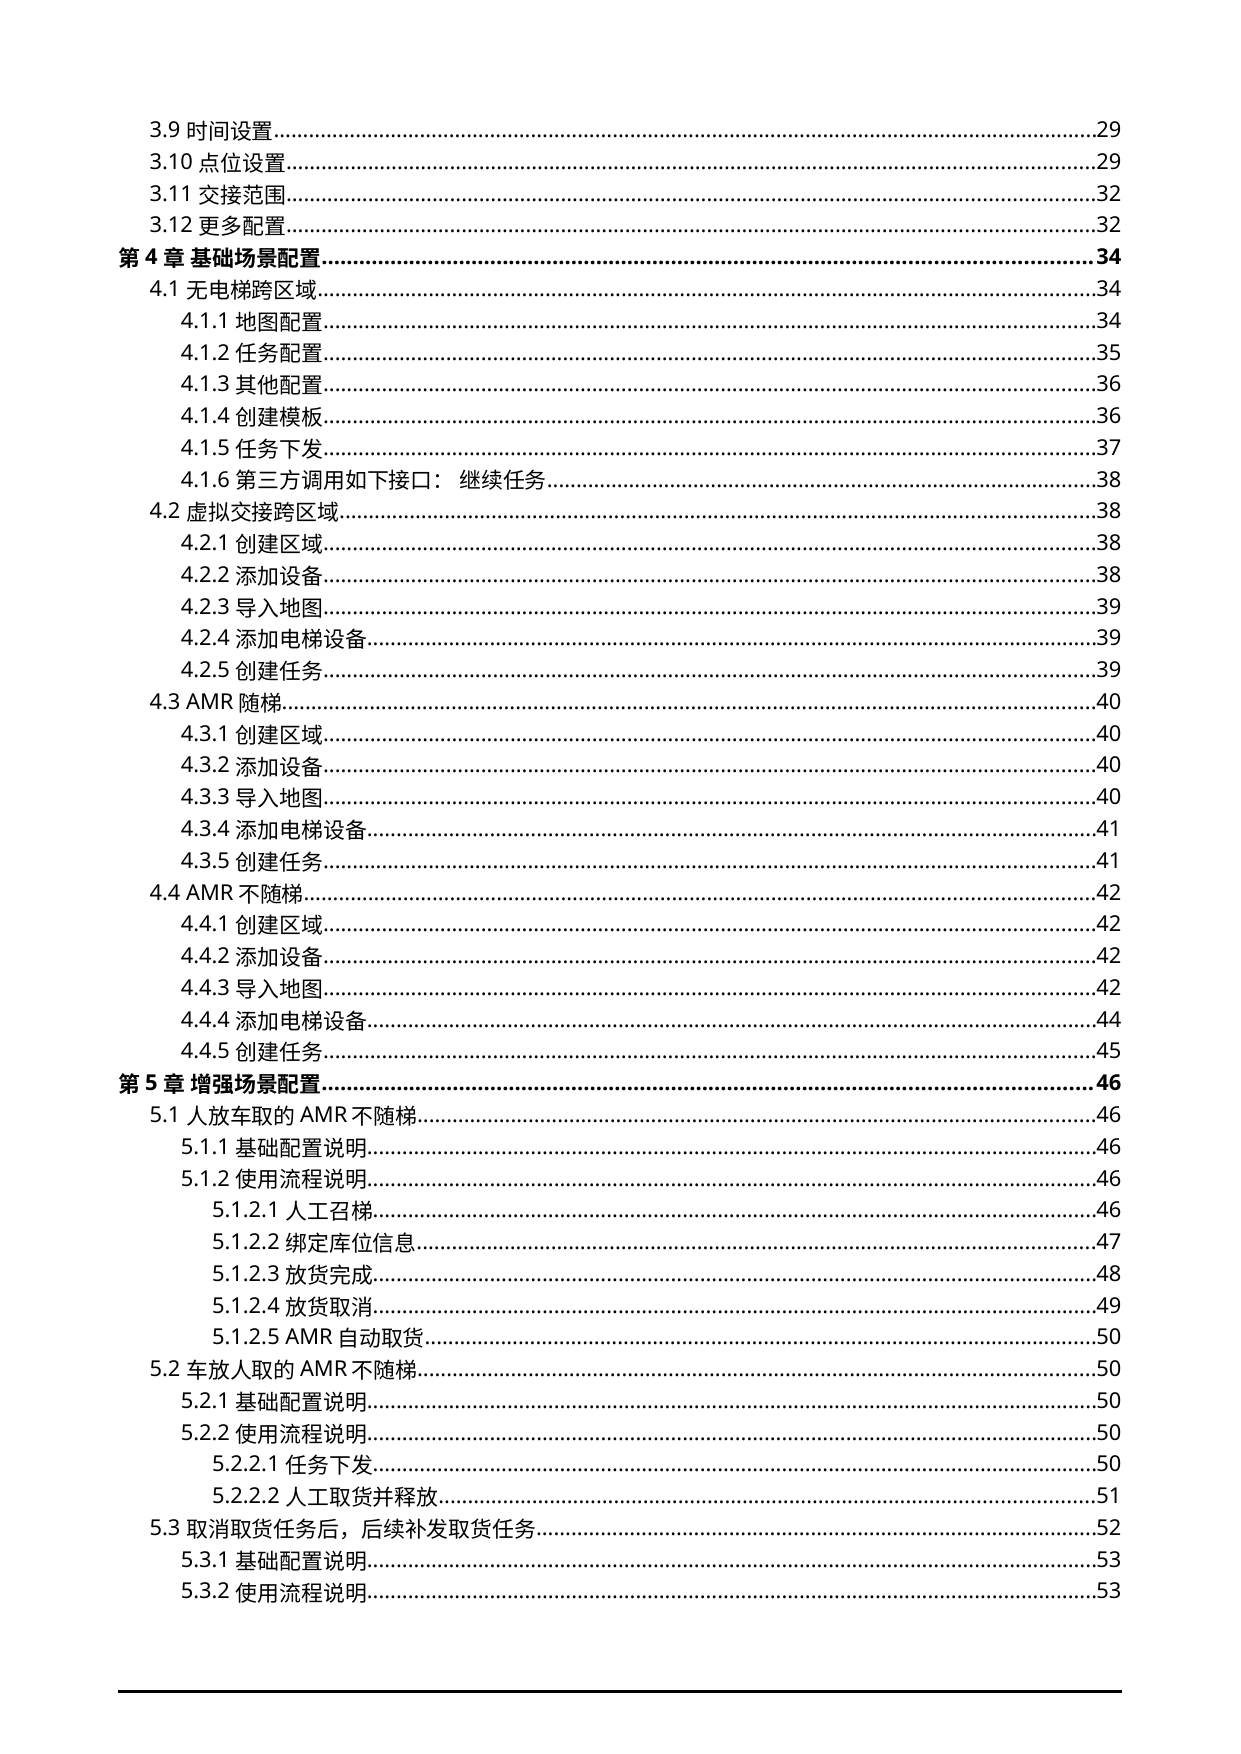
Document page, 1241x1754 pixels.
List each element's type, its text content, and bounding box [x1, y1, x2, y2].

text 4.3.1 创建区域 40 [181, 718, 1122, 749]
text 4.1.5 任务下发 37 [181, 432, 1122, 463]
text 4.1.6 第三方调用如下接口： 继续任务 38 [181, 463, 1122, 495]
text 3.11 交接范围 32 [149, 178, 1122, 209]
text 5.3.1 基础配置说明 53 [181, 1544, 1122, 1576]
text 4.4 AMR不随梯 42 [149, 877, 1122, 908]
text 4.2.5 创建任务 39 [181, 654, 1122, 686]
text 5.1.2.4 放货取消 49 [212, 1289, 1122, 1321]
text 4.4.2 添加设备 42 [181, 940, 1122, 972]
text 4.3.5 创建任务 41 [181, 845, 1122, 877]
text 4.4.1 创建区域 42 [181, 908, 1122, 940]
text 5.2.1 基础配置说明 50 [181, 1385, 1122, 1417]
text 5.1 人放车取的AMR不随梯 46 [149, 1099, 1122, 1131]
text 5.3.2 使用流程说明 53 [181, 1576, 1122, 1607]
text 4.1.4 创建模板 36 [181, 400, 1122, 432]
text 4.4.3 导入地图 42 [181, 972, 1122, 1004]
text 4.4.4 添加电梯设备 44 [181, 1004, 1122, 1035]
text 5.1.2.1 人工召梯 46 [212, 1194, 1122, 1226]
text 4.4.5 创建任务 45 [181, 1035, 1122, 1067]
text 4.1.2 任务配置 35 [181, 336, 1122, 368]
text 5.2.2.2 人工取货并释放 51 [212, 1480, 1122, 1512]
text 5.1.2 使用流程说明 46 [181, 1162, 1122, 1194]
text 4.2.3 导入地图 39 [181, 591, 1122, 622]
text 4.2.1 创建区域 38 [181, 527, 1122, 559]
text 4.1 无电梯跨区域 34 [149, 273, 1122, 305]
text 5.1.2.2 绑定库位信息 47 [212, 1226, 1122, 1258]
text 4.2.4 添加电梯设备 39 [181, 622, 1122, 654]
text 5.2.2 使用流程说明 50 [181, 1417, 1122, 1448]
text 5.1.1 基础配置说明 46 [181, 1131, 1122, 1162]
text 4.1.1 地图配置 34 [181, 305, 1122, 336]
text 3.9 时间设置 29 [149, 114, 1122, 146]
text 5.1.2.5 AMR自动取货 50 [212, 1321, 1122, 1353]
text 第 4 章 基础场景配置 34 [118, 241, 1122, 273]
text 4.2 虚拟交接跨区域 38 [149, 495, 1122, 527]
text 4.3.3 导入地图 40 [181, 781, 1122, 813]
text 5.3 取消取货任务后，后续补发取货任务 52 [149, 1512, 1122, 1544]
text 4.3 AMR随梯 40 [149, 686, 1122, 718]
text 3.10 点位设置 29 [149, 146, 1122, 178]
text 4.3.2 添加设备 40 [181, 749, 1122, 781]
text 第 5 章 增强场景配置 46 [118, 1067, 1122, 1099]
text 5.1.2.3 放货完成 48 [212, 1258, 1122, 1289]
text 5.2.2.1 任务下发 50 [212, 1448, 1122, 1480]
text 4.3.4 添加电梯设备 41 [181, 813, 1122, 845]
text 3.12 更多配置 32 [149, 209, 1122, 241]
text 4.2.2 添加设备 38 [181, 559, 1122, 591]
text 4.1.3 其他配置 36 [181, 368, 1122, 400]
text 5.2 车放人取的AMR不随梯 50 [149, 1353, 1122, 1385]
